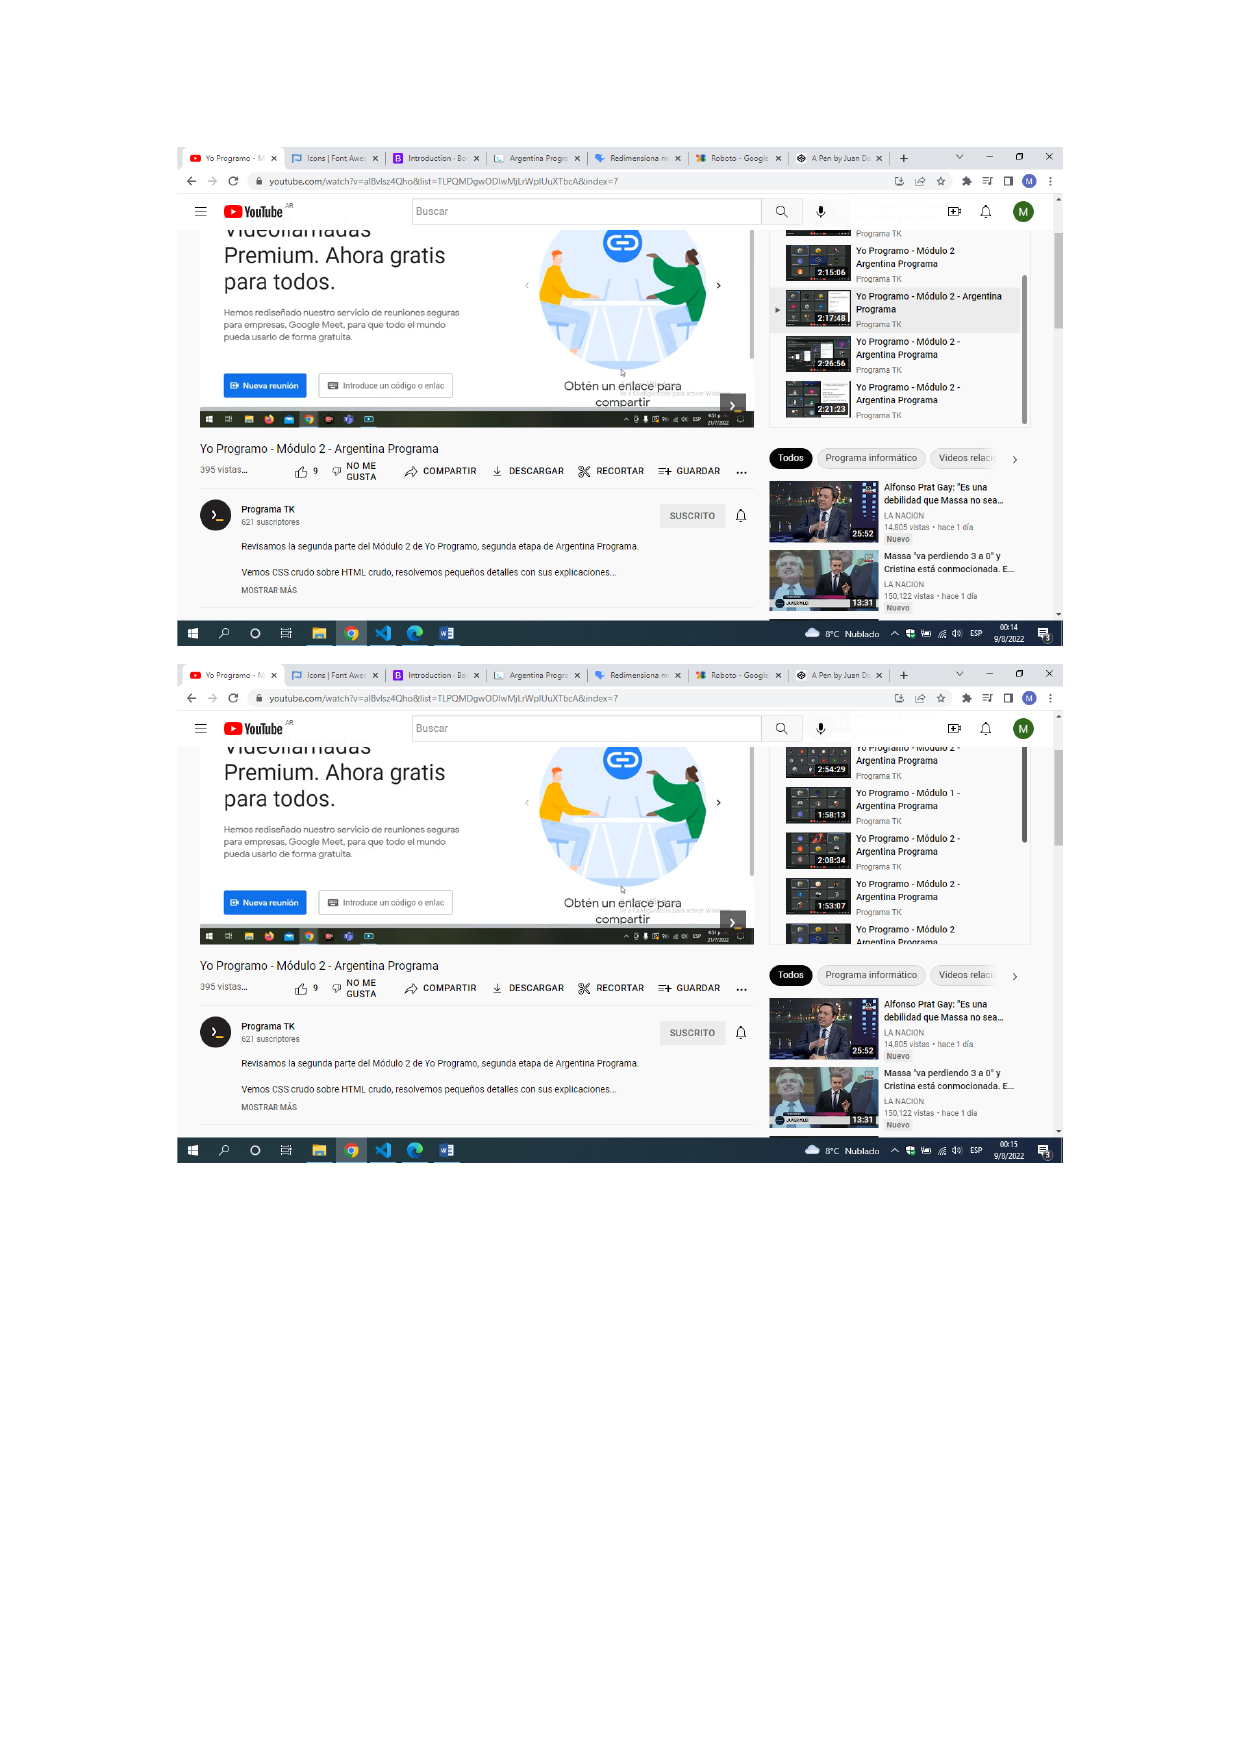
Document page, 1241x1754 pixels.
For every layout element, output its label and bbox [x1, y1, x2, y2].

picture [177, 664, 1063, 1163]
picture [177, 147, 1063, 646]
